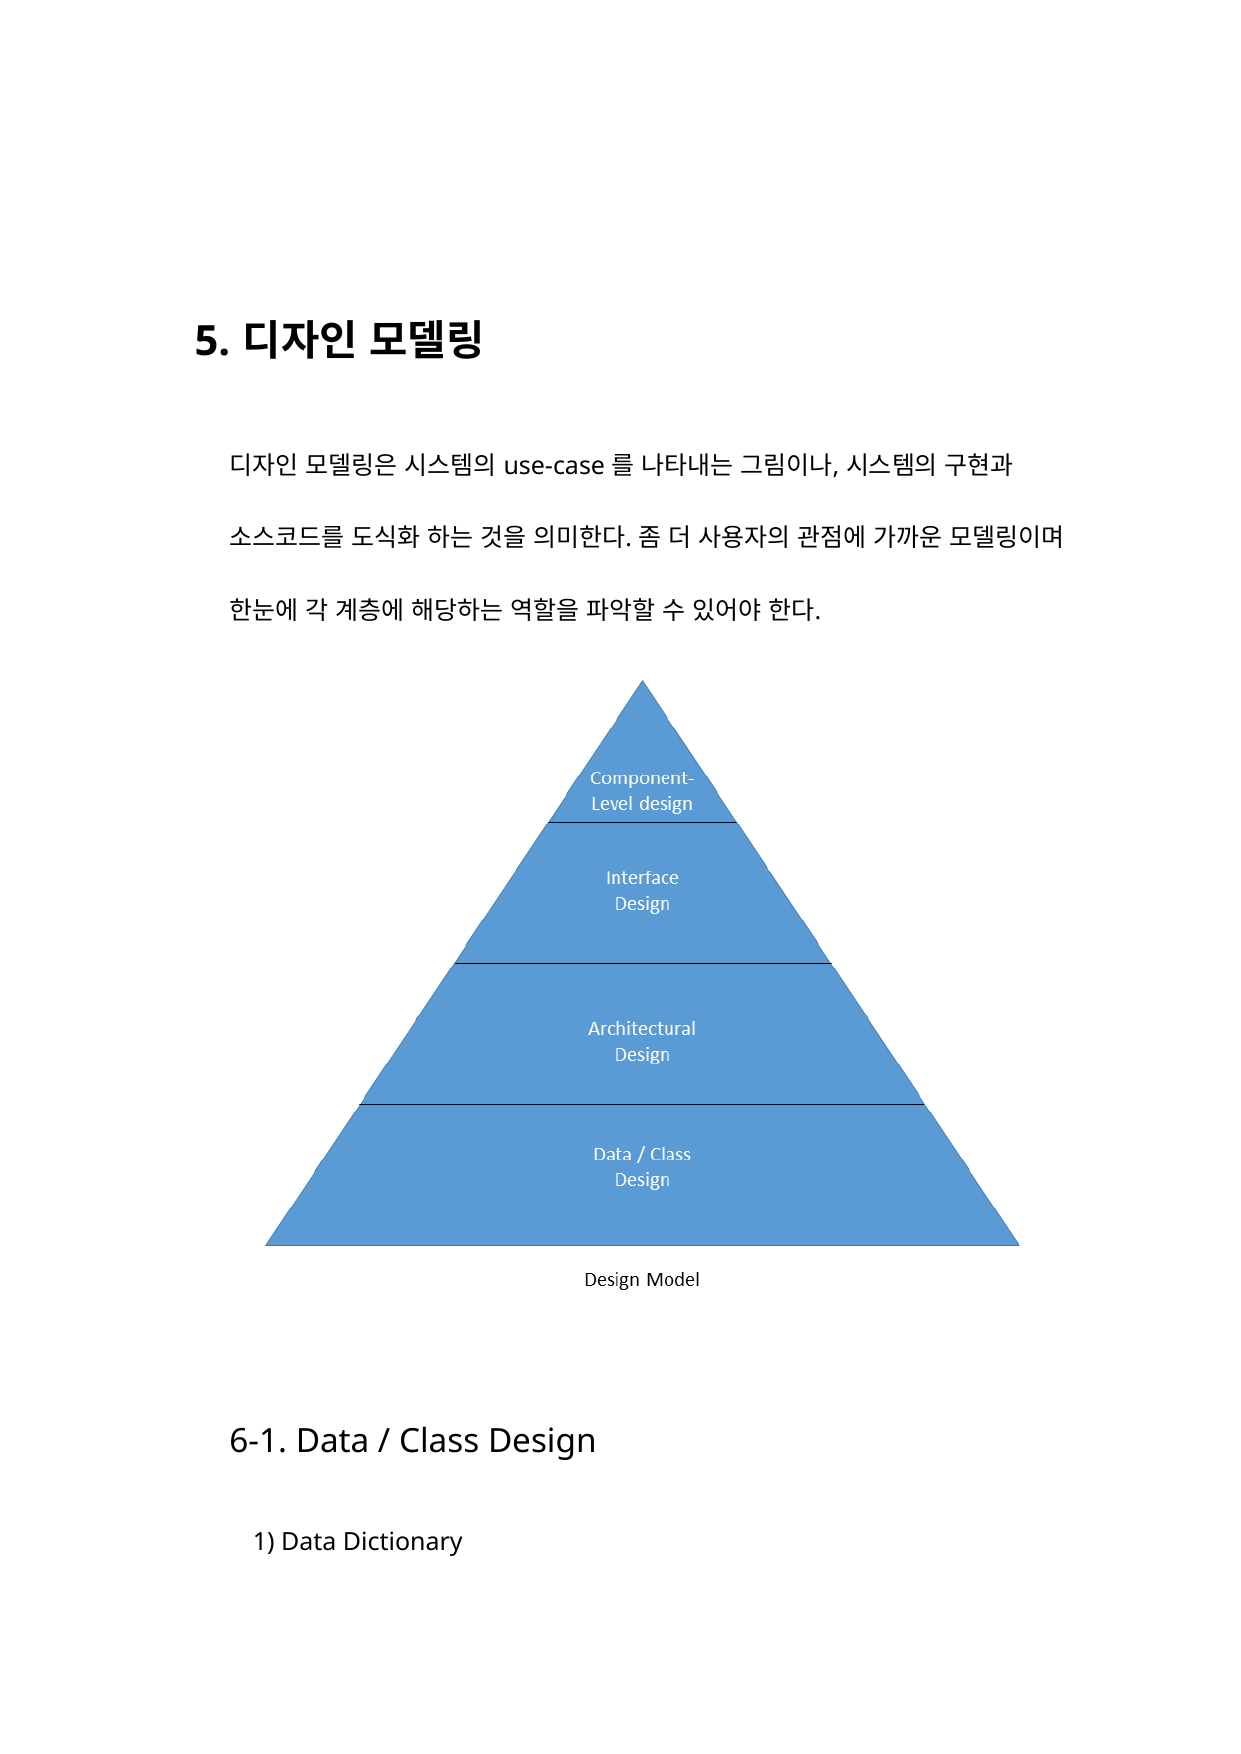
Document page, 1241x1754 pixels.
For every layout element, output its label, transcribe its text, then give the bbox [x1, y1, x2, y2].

list 6-1. Data / Class Design [229, 1416, 1090, 1462]
picture [265, 679, 1020, 1304]
list 디자인 모델링 [194, 307, 1090, 368]
list 디자인 모델링은 시스템의 use-case 를 나타내는 그림이나, 시스템의 구현과 소스코드를 도식화 하는 것을 의미한다. 좀 더 사용자의 관점에 가까운 모델링이며 한눈에 각 계층에 해당하는 역할을 파악할 수 있어야 한다. [229, 445, 1090, 626]
text 1) Data Dictionary [206, 1524, 1090, 1558]
